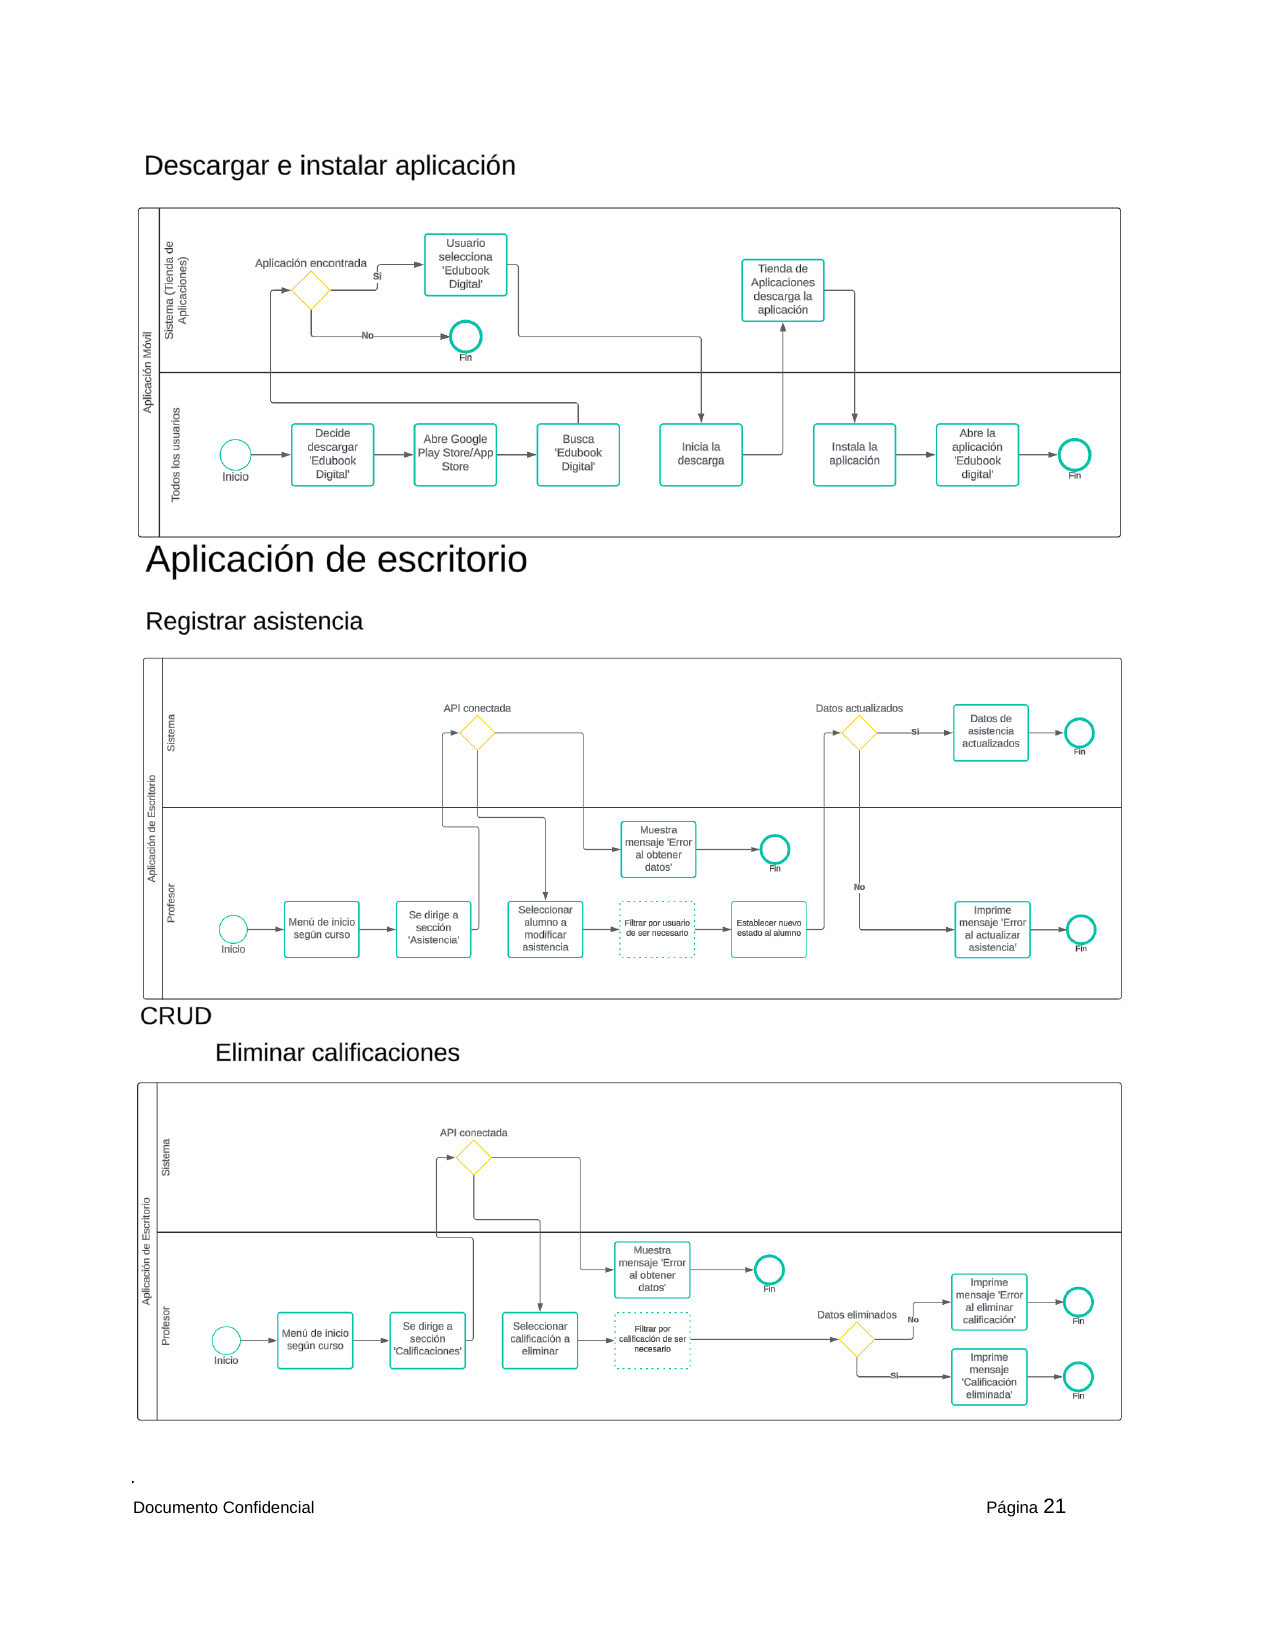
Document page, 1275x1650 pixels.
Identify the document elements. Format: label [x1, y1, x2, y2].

picture [132, 150, 1125, 1427]
